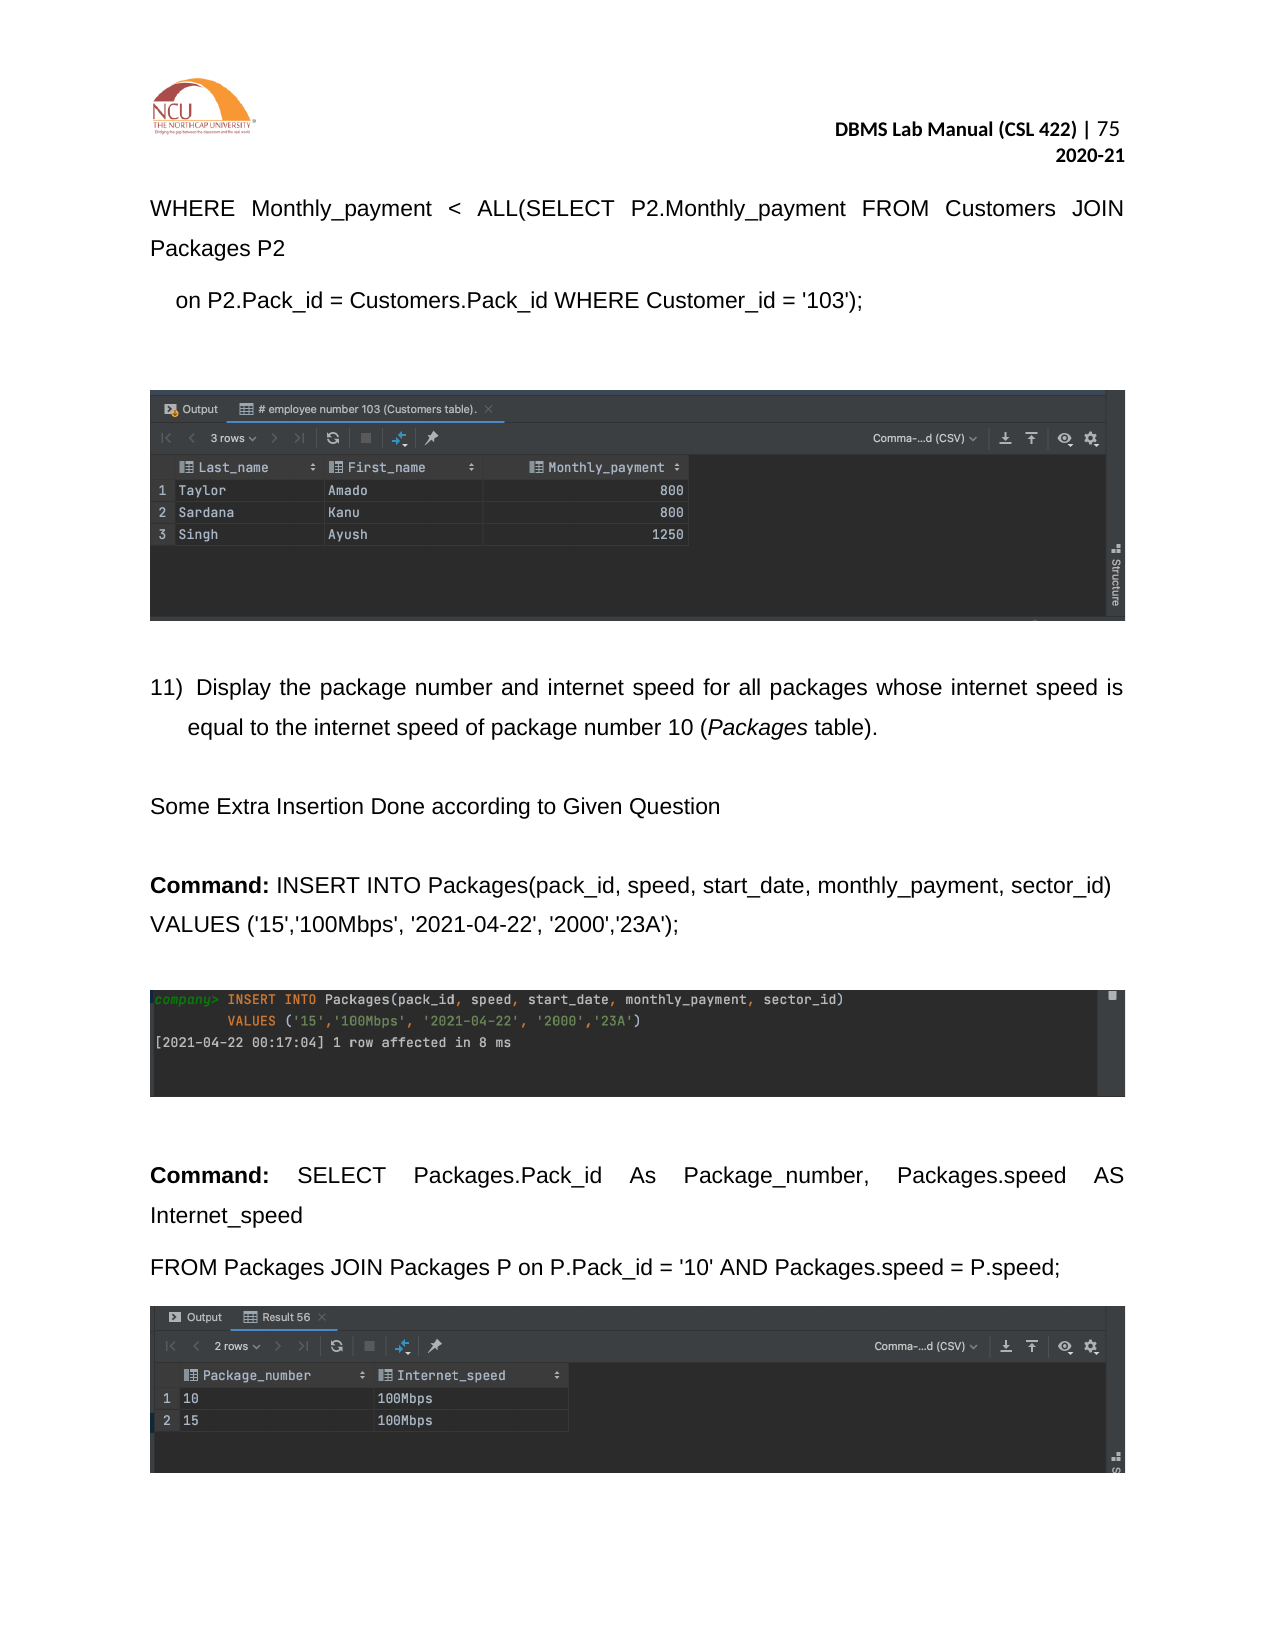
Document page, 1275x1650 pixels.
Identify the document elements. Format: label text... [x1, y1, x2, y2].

text WHERE Monthly_payment < ALL(SELECT P2.Monthly_payment FROM Customers JOIN Packages P2 [150, 195, 1124, 261]
picture [150, 1306, 1125, 1473]
text on P2.Pack_id = Customers.Pack_id WHERE Customer_id = '103'); [150, 287, 1124, 313]
list Display the package number and internet speed for all packages whose internet speed is equal to the internet speed of package number 10 (Packages table). [150, 674, 1124, 740]
text Some Extra Insertion Done according to Given Question [150, 793, 1124, 819]
picture [150, 75, 257, 136]
text VALUES ('15','100Mbps', '2021-04-22', '2000','23A'); [150, 911, 1124, 937]
text Command: SELECT Packages.Pack_id As Package_number, Packages.speed AS Internet_speed [150, 1162, 1124, 1228]
picture [150, 990, 1125, 1097]
text Command: INSERT INTO Packages(pack_id, speed, start_date, monthly_payment, sector_id) [150, 872, 1124, 898]
text FROM Packages JOIN Packages P on P.Pack_id = '10' AND Packages.speed = P.speed; [150, 1254, 1124, 1280]
picture [150, 390, 1125, 621]
